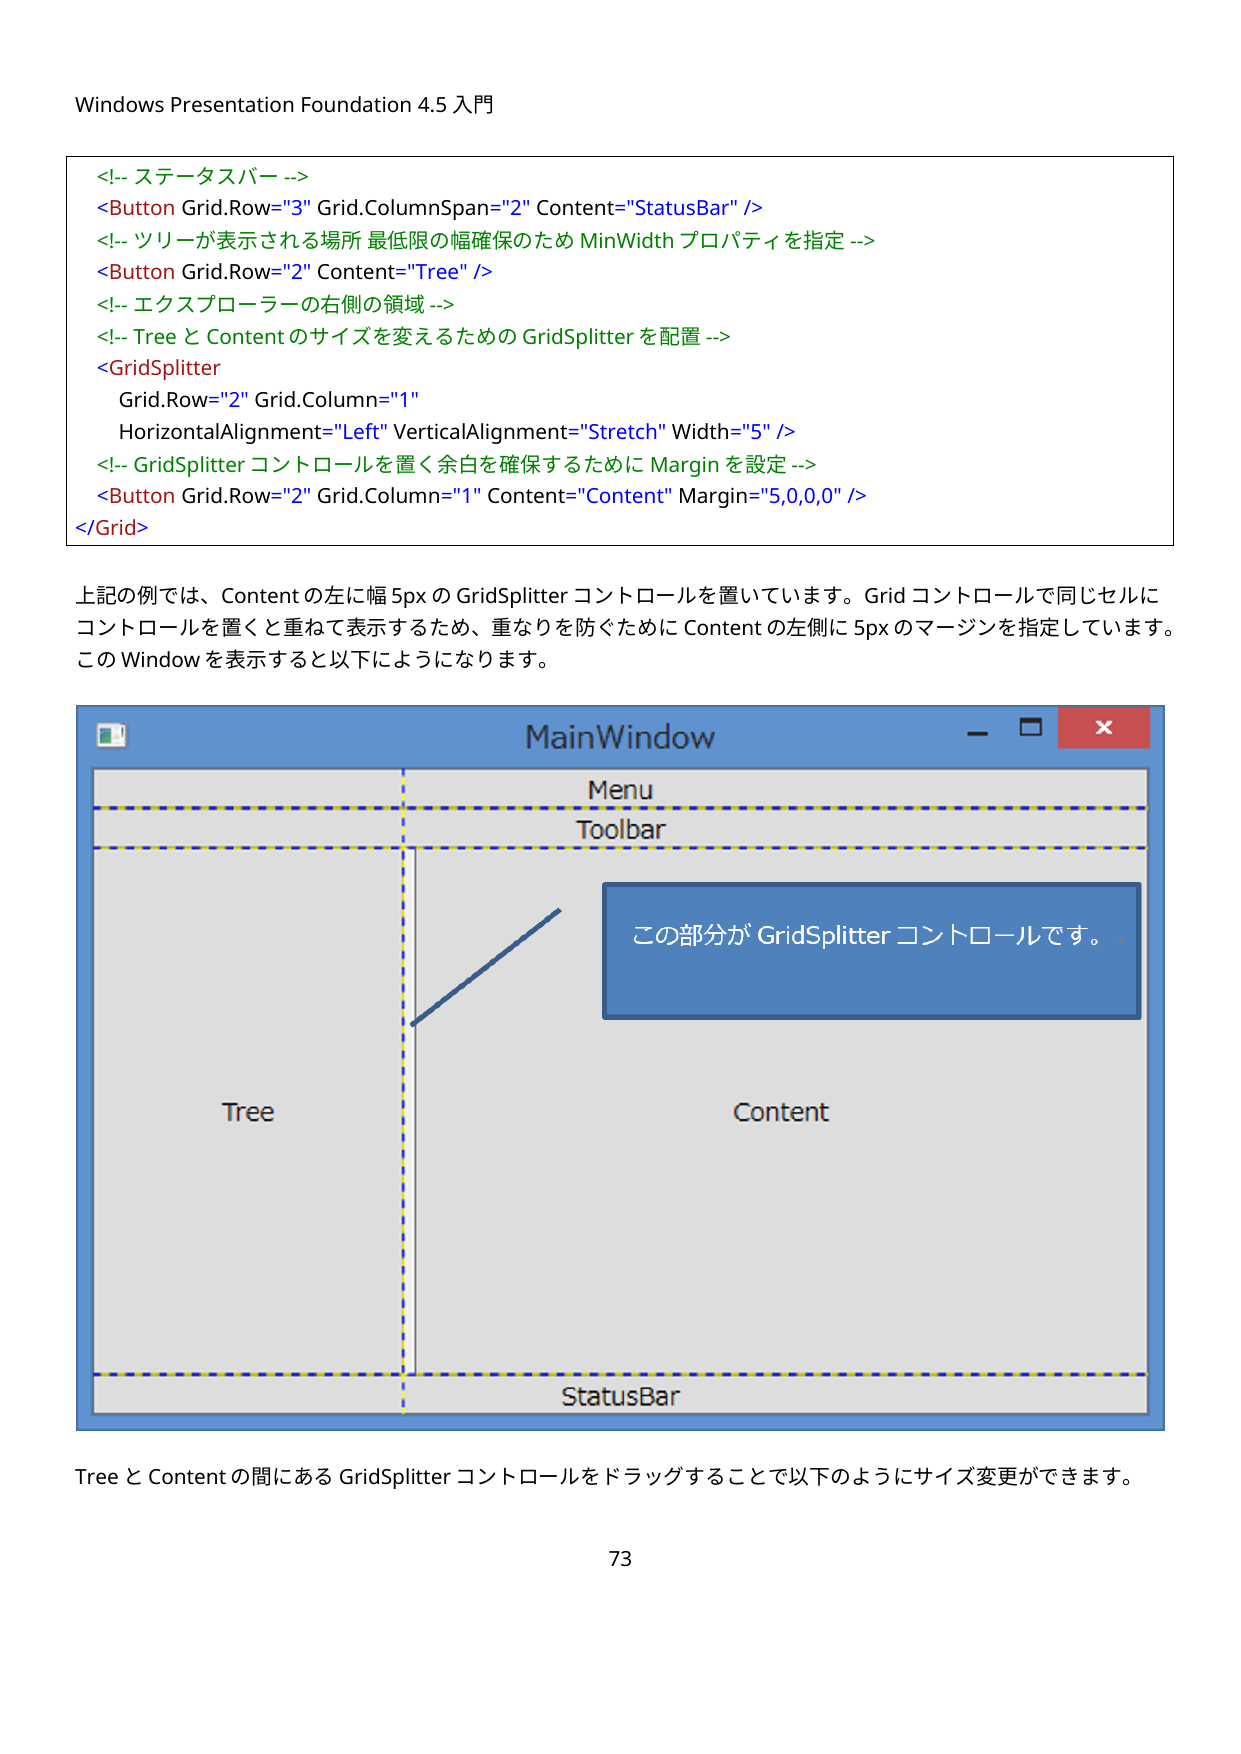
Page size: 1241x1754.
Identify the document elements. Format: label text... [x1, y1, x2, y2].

text <!-- TreeとContentのサイズを変えるためのGridSplitterを配置 --> [75, 319, 1165, 351]
text <Button Grid.Row="2" Grid.Column="1" Content="Content" Margin="5,0,0,0" /> [75, 479, 1165, 508]
text </Grid> [67, 508, 1173, 545]
text Grid.Row="2" Grid.Column="1" [75, 383, 1165, 415]
text HorizontalAlignment="Left" VerticalAlignment="Stretch" Width="5" /> [75, 415, 1165, 447]
text <!-- エクスプローラーの右側の領域 --> [75, 287, 1165, 319]
text <Button Grid.Row="3" Grid.ColumnSpan="2" Content="StatusBar" /> [75, 191, 1165, 223]
text <!-- ツリーが表示される場所 最低限の幅確保のためMinWidthプロパティを指定 --> [75, 223, 1165, 255]
text 上記の例では、Contentの左に幅5pxのGridSplitterコントロールを置いています。Gridコントロールで同じセルにコントロールを置くと重ねて表示するため、重なりを防ぐためにContentの左側に5pxのマージンを指定しています。このWindowを表示すると以下にようになります。 [75, 578, 1165, 674]
text <!-- GridSplitterコントロールを置く余白を確保するためにMarginを設定 --> [75, 447, 1165, 479]
text TreeとContentの間にあるGridSplitterコントロールをドラッグすることで以下のようにサイズ変更ができます。 [75, 1460, 1165, 1492]
text <Button Grid.Row="2" Content="Tree" /> [75, 255, 1165, 287]
text <!-- ステータスバー --> [67, 157, 1173, 191]
text <GridSplitter [75, 351, 1165, 383]
